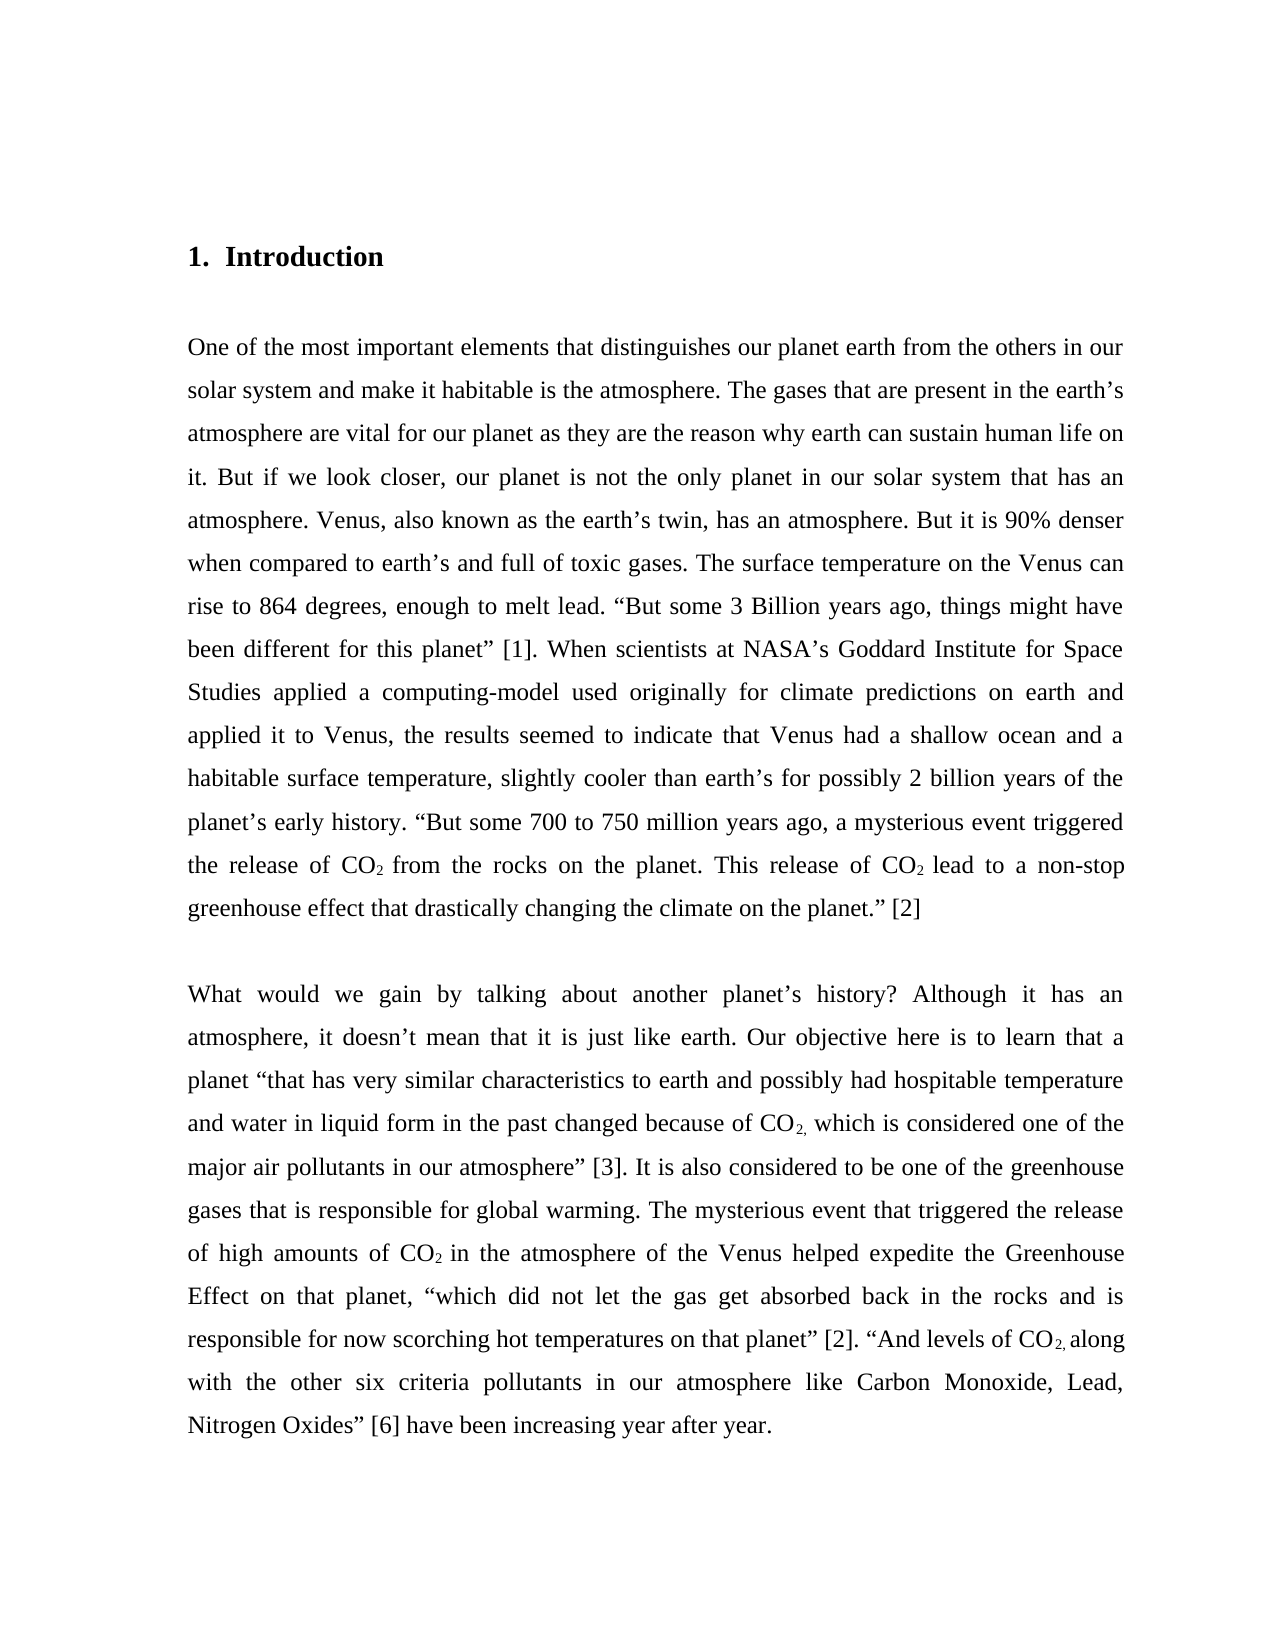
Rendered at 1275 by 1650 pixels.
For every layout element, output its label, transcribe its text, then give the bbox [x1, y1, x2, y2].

text One of the most important elements that distinguishes our planet earth from the others in our solar system and make it habitable is the atmosphere. The gases that are present in the earth’s atmosphere are vital for our planet as they are the reason why earth can sustain human life on it. But if we look closer, our planet is not the only planet in our solar system that has an atmosphere. Venus, also known as the earth’s twin, has an atmosphere. But it is 90% denser when compared to earth’s and full of toxic gases. The surface temperature on the Venus can rise to 864 degrees, enough to melt lead. “But some 3 Billion years ago, things might have been different for this planet” [1]. When scientists at NASA’s Goddard Institute for Space Studies applied a computing-model used originally for climate predictions on earth and applied it to Venus, the results seemed to indicate that Venus had a shallow ocean and a habitable surface temperature, slightly cooler than earth’s for possibly 2 billion years of the planet’s early history. “But some 700 to 750 million years ago, a mysterious event triggered the release of CO2 from the rocks on the planet. This release of CO2 lead to a non-stop greenhouse effect that drastically changing the climate on the planet.” [2] [187, 332, 1125, 922]
text What would we gain by talking about another planet’s history? Although it has an atmosphere, it doesn’t mean that it is just like earth. Our objective here is to learn that a planet “that has very similar characteristics to earth and possibly had hospitable temperature and water in liquid form in the past changed because of CO2, which is considered one of the major air pollutants in our atmosphere” [3]. It is also considered to be one of the greenhouse gases that is responsible for global warming. The mysterious event that triggered the release of high amounts of CO2 in the atmosphere of the Venus helped expedite the Greenhouse Effect on that planet, “which did not let the gas get absorbed back in the rocks and is responsible for now scorching hot temperatures on that planet” [2]. “And levels of CO2, along with the other six criteria pollutants in our atmosphere like Carbon Monoxide, Lead, Nitrogen Oxides” [6] have been increasing year after year. [187, 979, 1125, 1439]
list Introduction [187, 239, 1125, 272]
